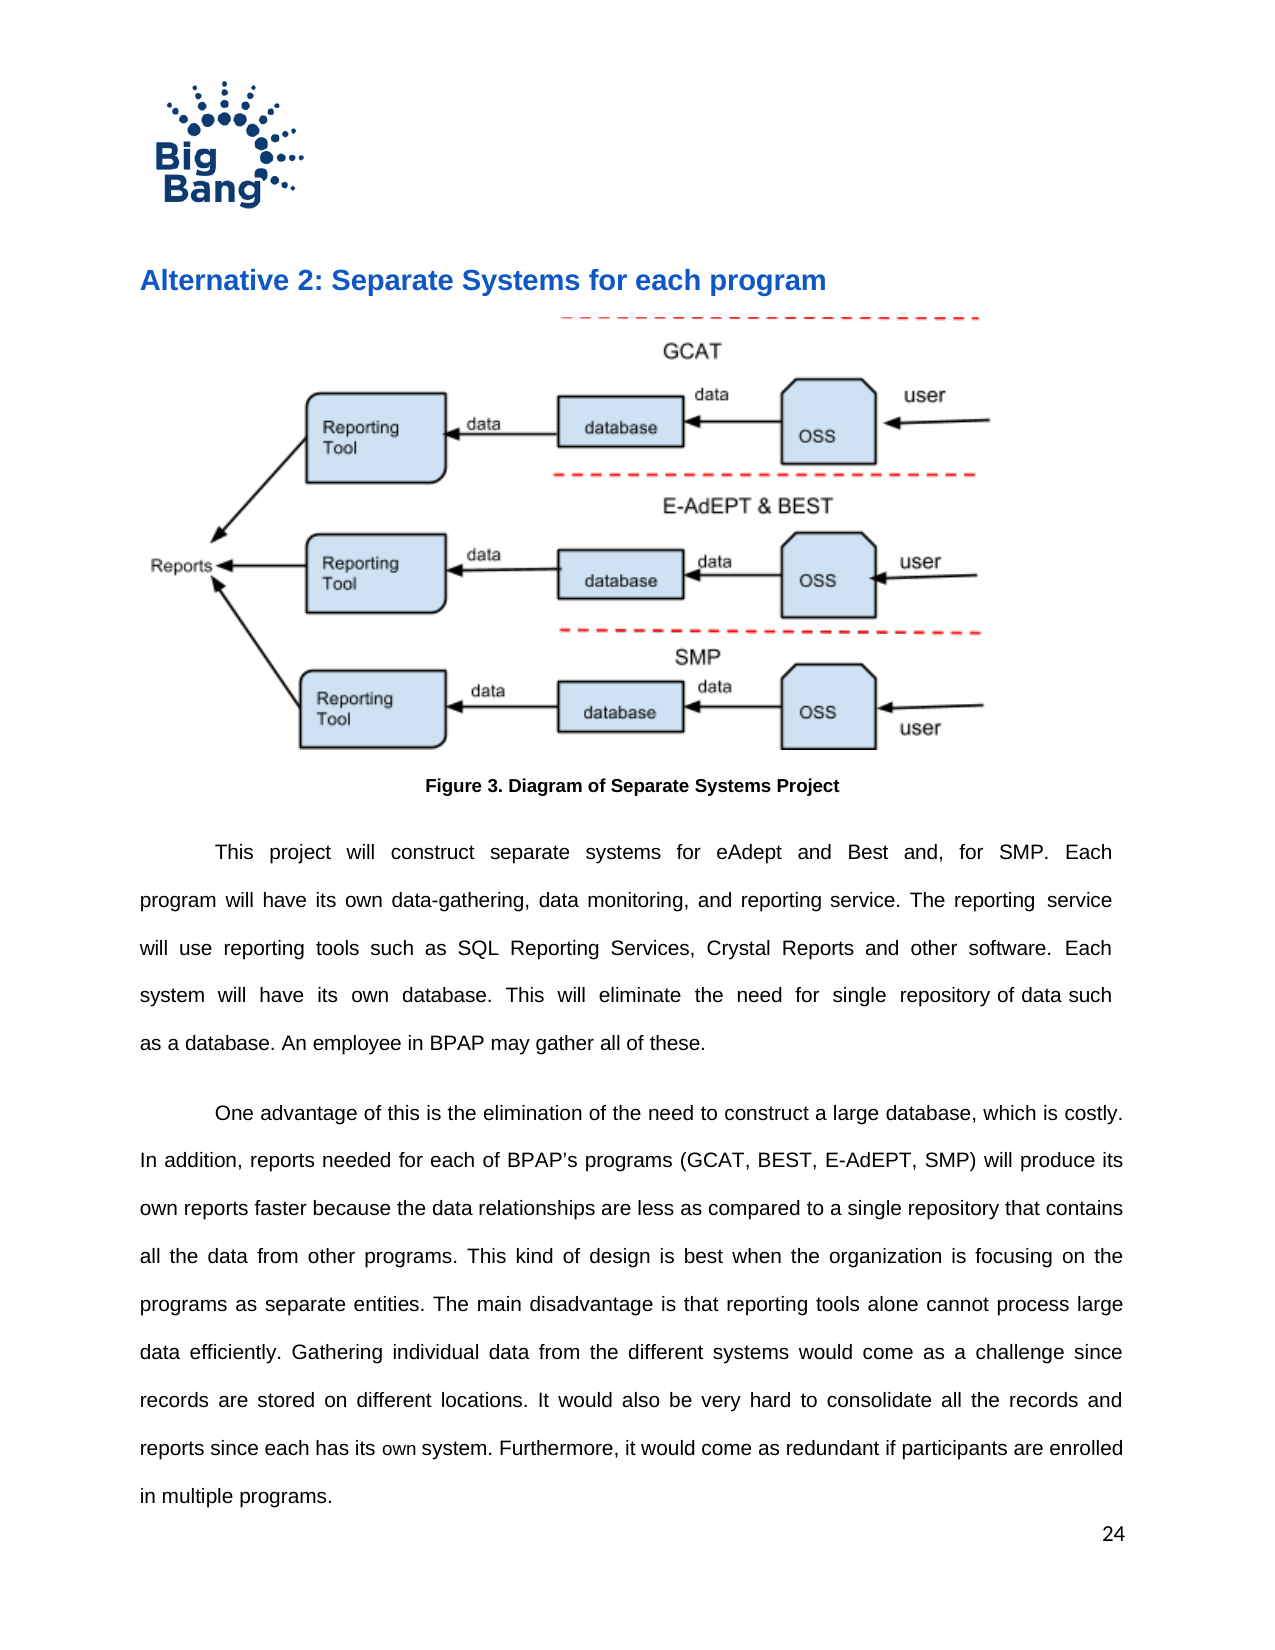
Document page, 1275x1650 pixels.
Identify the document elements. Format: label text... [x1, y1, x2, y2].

picture [139, 75, 312, 216]
text Figure 3. Diagram of Separate Systems Project [139, 775, 1125, 797]
picture [139, 317, 991, 750]
text One advantage of this is the elimination of the need to construct a large database, which is costly. In addition, reports needed for each of BPAP’s programs (GCAT, BEST, E-AdEPT, SMP) will produce its own reports faster because the data relationships are less as compared to a single repository that contains all the data from other programs. This kind of design is best when the organization is focusing on the programs as separate entities. The main disadvantage is that reporting tools alone cannot process large data efficiently. Gathering individual data from the different systems would come as a challenge since records are stored on different locations. It would also be very hard to consolidate all the records and reports since each has its own system. Furthermore, it would come as redundant if participants are enrolled in multiple programs. [139, 1100, 1125, 1508]
text This project will construct separate systems for eAdept and Best and, for SMP. Each program will have its own data-gathering, data monitoring, and reporting service. The reporting service will use reporting tools such as SQL Reporting Services, Crystal Reports and other software. Each system will have its own database. This will eliminate the need for single repository of data such as a database. An employee in BPAP may gather all of these. [139, 839, 1113, 1055]
subtitle Alternative 2: Separate Systems for each program [139, 263, 1125, 296]
